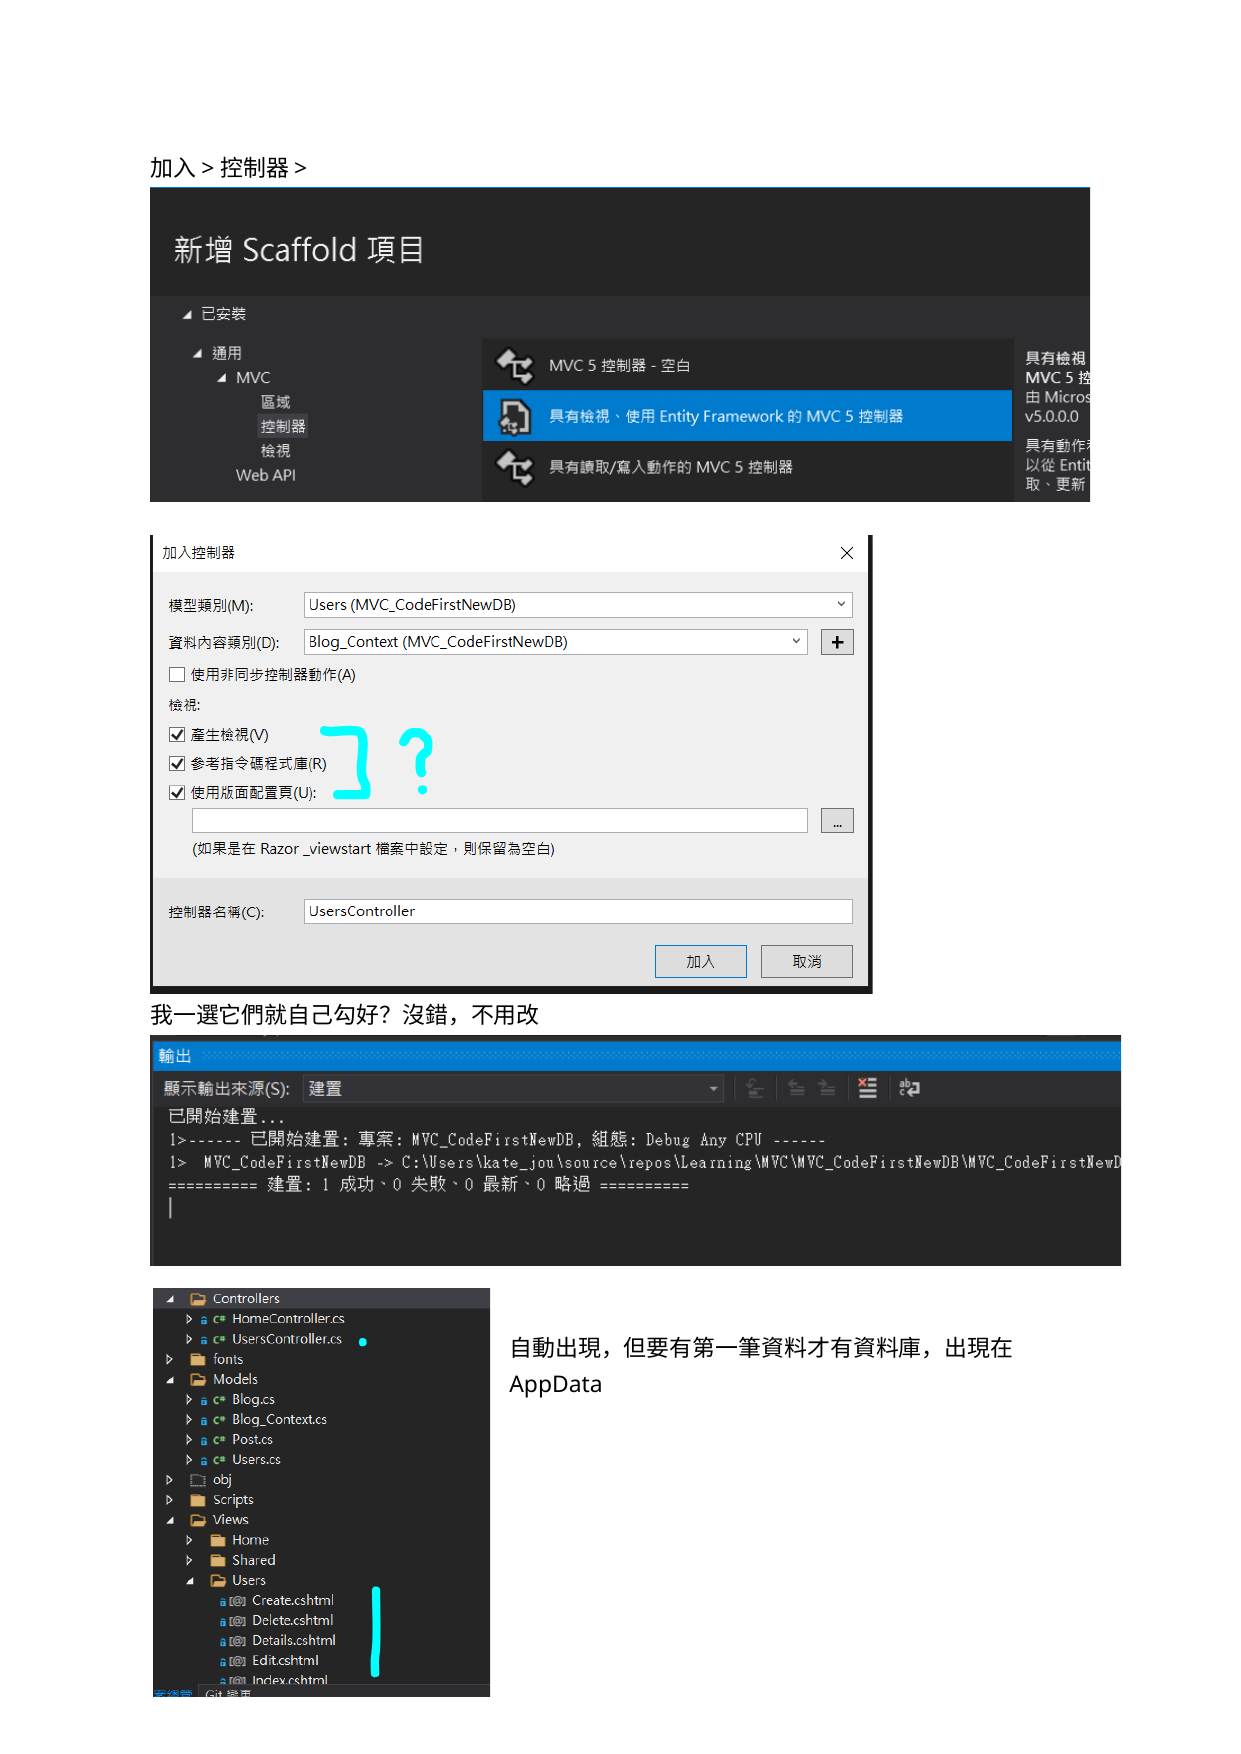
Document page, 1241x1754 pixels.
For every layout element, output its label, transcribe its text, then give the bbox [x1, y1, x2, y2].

picture [150, 535, 873, 994]
text 加入 > 控制器 > [150, 150, 1090, 187]
picture [153, 1288, 491, 1697]
text 我一選它們就自己勾好？沒錯，不用改 [150, 997, 1090, 1030]
text 自動出現，但要有第一筆資料才有資料庫，出現在AppData [491, 1330, 1090, 1399]
picture [150, 187, 1091, 502]
picture [150, 1035, 1122, 1266]
